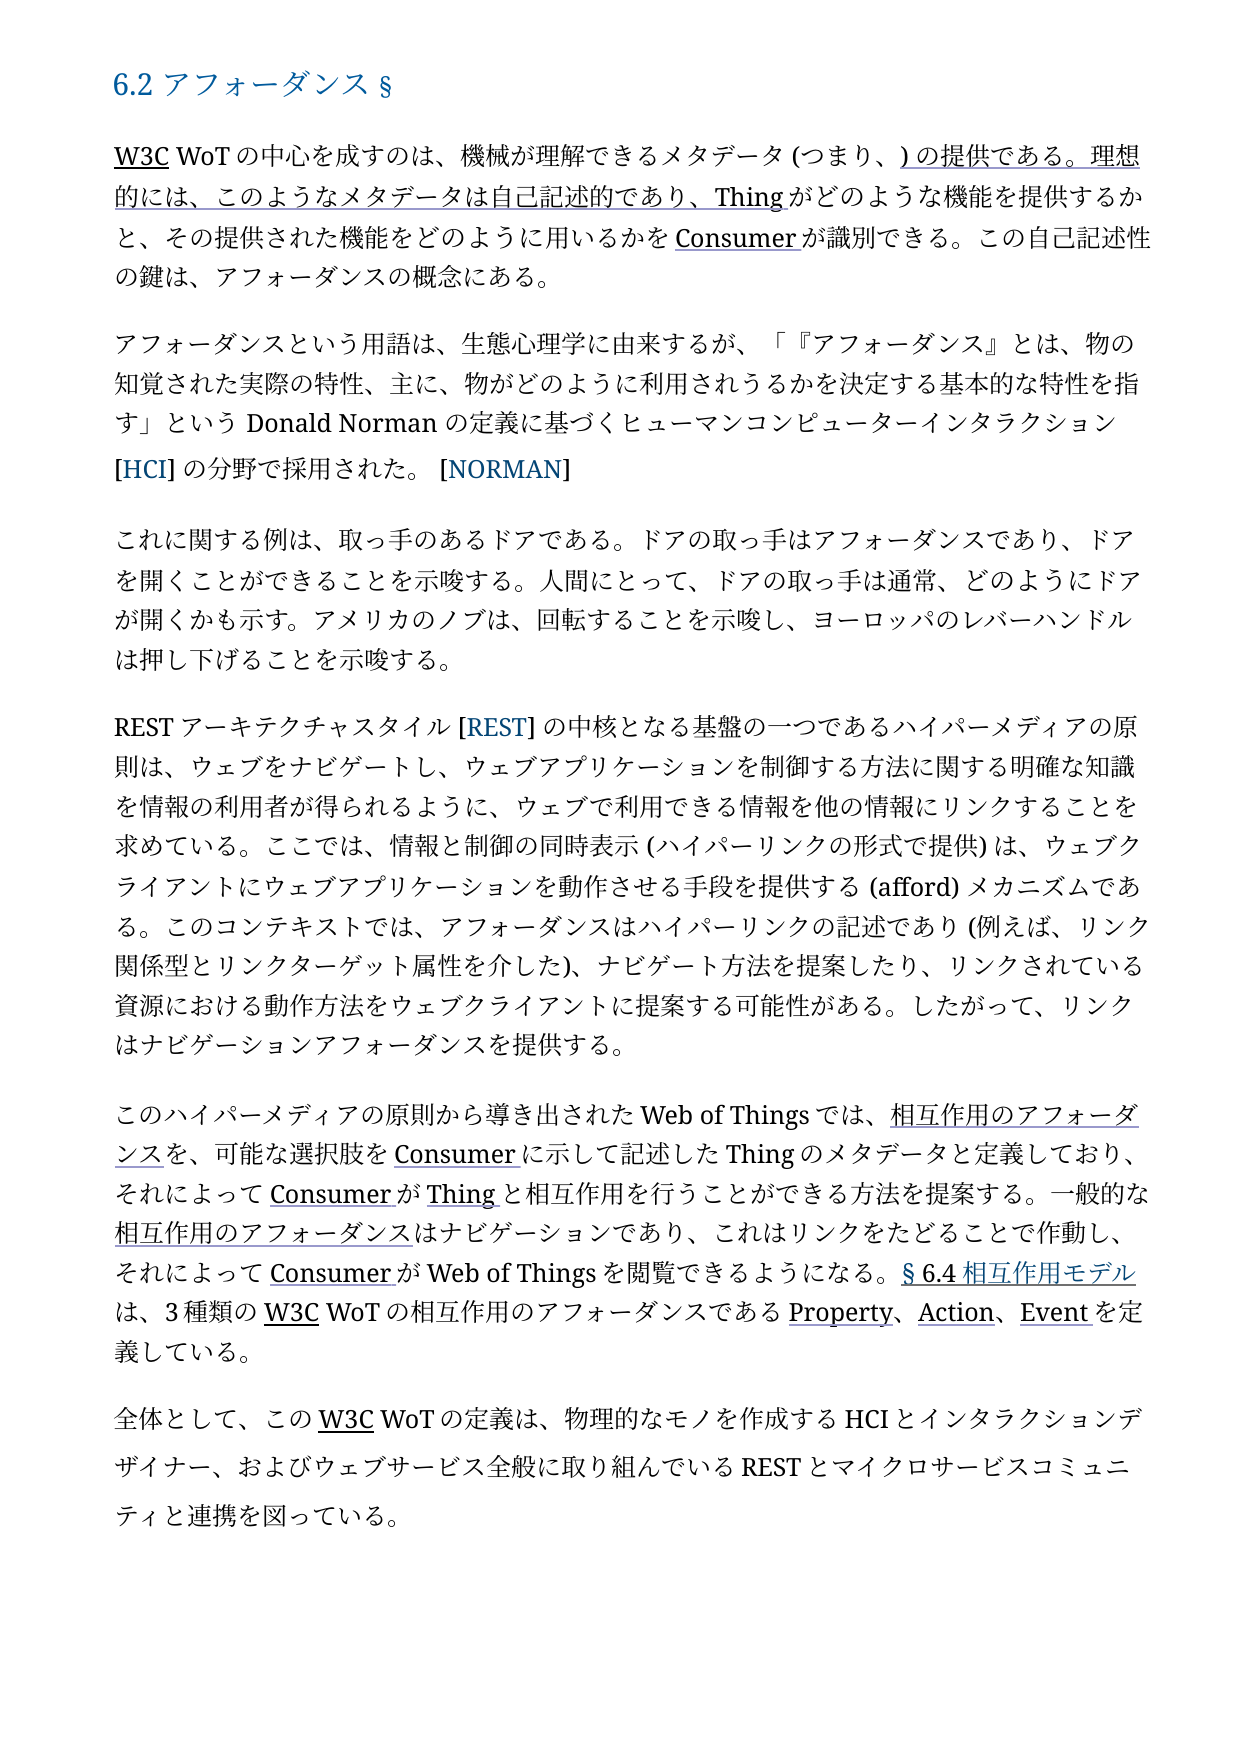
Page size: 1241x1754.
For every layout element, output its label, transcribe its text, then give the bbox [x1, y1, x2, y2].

subtitle 6.2 アフォーダンス § [112, 60, 1153, 104]
text これに関する例は、取っ⼿のあるドアである。ドアの取っ⼿はアフォーダンスであり、ドアを開くことができることを⽰唆する。⼈間にとって、ドアの取っ⼿は通常、どのようにドアが開くかも⽰す。アメリカのノブは、回転することを⽰唆し、ヨーロッパのレバーハンドルは押し下げることを⽰唆する。 [113, 521, 1153, 676]
text このハイパーメディアの原則から導き出されたWeb of Thingsでは、相互作⽤のアフォーダンスを、可能な選択肢をConsumerに⽰して記述したThingのメタデータと定義しており、それによってConsumerがThingと相互作⽤を⾏うことができる⽅法を提案する。⼀般的な相互作⽤のアフォーダンスはナビゲーションであり、これはリンクをたどることで作動し、それによってConsumerがWeb of Thingsを閲覧できるようになる。§ 6.4 相互作⽤モデルは、3種類のW3C WoTの相互作⽤のアフォーダンスであるProperty、Action、Eventを定義している。 [113, 1095, 1153, 1369]
text 全体として、このW3C WoTの定義は、物理的なモノを作成するHCIとインタラクションデザイナー、およびウェブサービス全般に取り組んでいるRESTとマイクロサービスコミュニティと連携を図っている。 [113, 1400, 1153, 1532]
text RESTアーキテクチャスタイル [REST] の中核となる基盤の⼀つであるハイパーメディアの原則は、ウェブをナビゲートし、ウェブアプリケーションを制御する⽅法に関する明確な知識を情報の利⽤者が得られるように、ウェブで利⽤できる情報を他の情報にリンクすることを求めている。ここでは、情報と制御の同時表⽰ (ハイパーリンクの形式で提供) は、ウェブクライアントにウェブアプリケーションを動作させる⼿段を提供する (afford) メカニズムである。このコンテキストでは、アフォーダンスはハイパーリンクの記述であり (例えば、リンク関係型とリンクターゲット属性を介した)、ナビゲート⽅法を提案したり、リンクされている資源における動作⽅法をウェブクライアントに提案する可能性がある。したがって、リンクはナビゲーションアフォーダンスを提供する。 [113, 708, 1153, 1062]
text アフォーダンスという⽤語は、⽣態⼼理学に由来するが、「『アフォーダンス』とは、物の知覚された実際の特性、主に、物がどのように利⽤されうるかを決定する基本的な特性を指す」という Donald Norman の定義に基づくヒューマンコンピューターインタラクション [113, 325, 1153, 440]
text W3C WoTの中⼼を成すのは、機械が理解できるメタデータ (つまり、) の提供である。理想的には、このようなメタデータは⾃⼰記述的であり、Thingがどのような機能を提供するかと、その提供された機能をどのように⽤いるかをConsumerが識別できる。この⾃⼰記述性の鍵は、アフォーダンスの概念にある。 [113, 136, 1153, 294]
text [HCI] の分野で採⽤された。 [NORMAN] [113, 450, 1153, 486]
